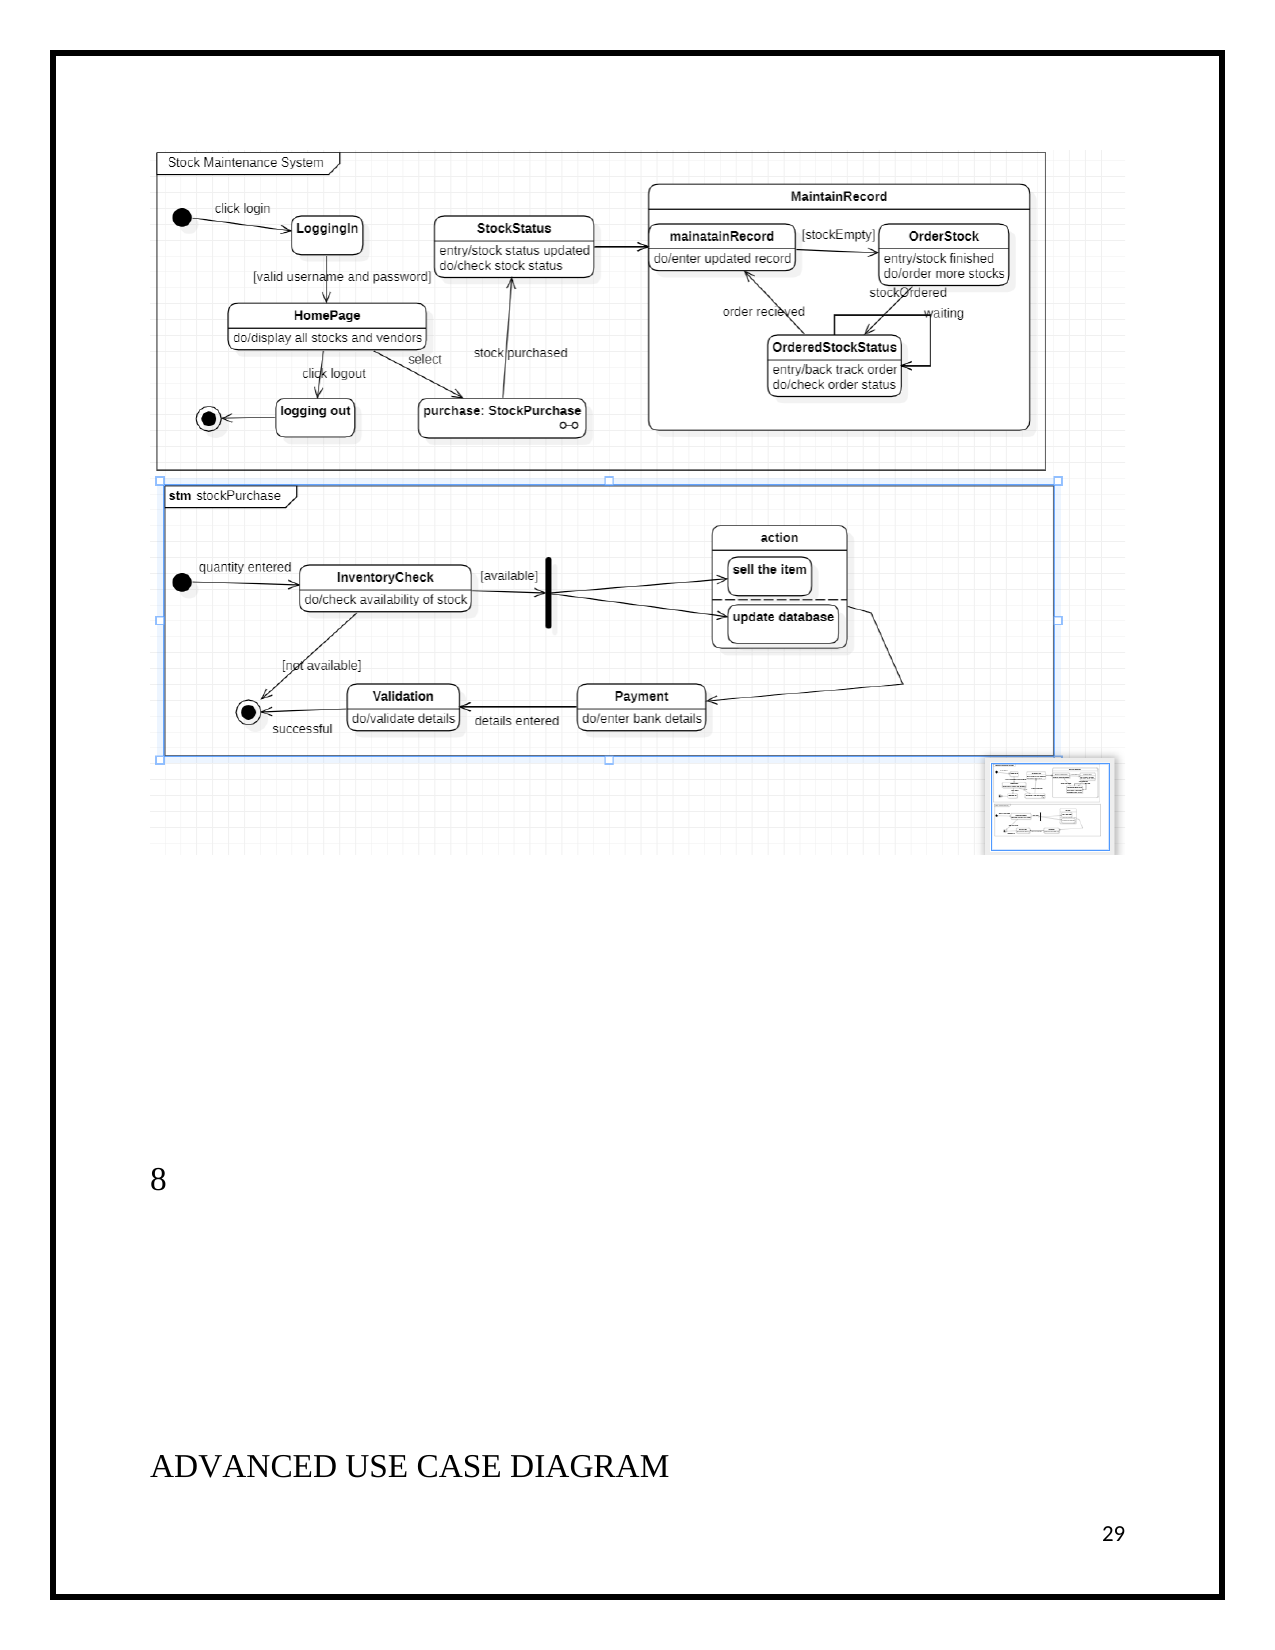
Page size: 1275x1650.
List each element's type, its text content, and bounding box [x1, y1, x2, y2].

text 8 [150, 1160, 1125, 1198]
text ADVANCED USE CASE DIAGRAM [150, 1446, 1125, 1484]
picture [150, 150, 1125, 855]
